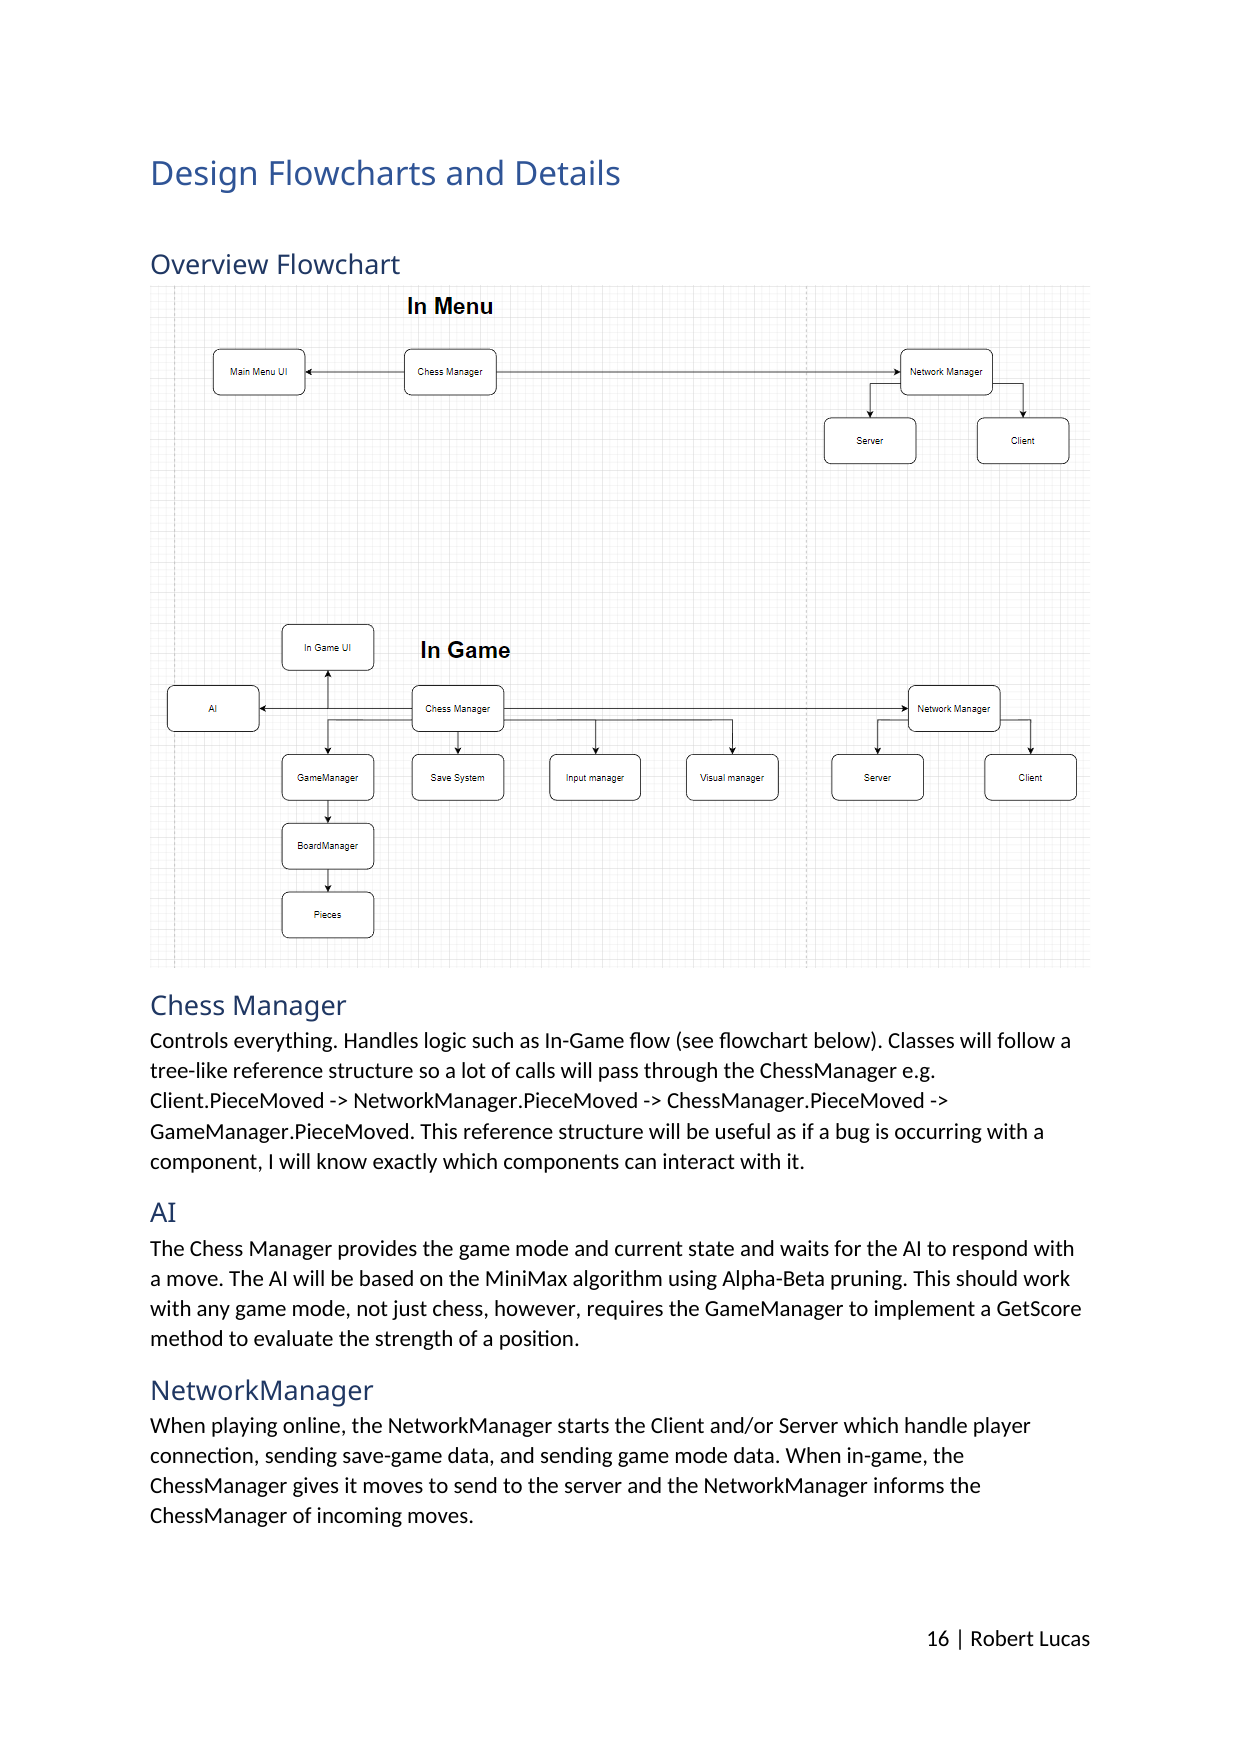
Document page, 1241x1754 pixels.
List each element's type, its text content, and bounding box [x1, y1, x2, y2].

text When playing online, the NetworkManager starts the Client and/or Server which handle player connection, sending save-game data, and sending game mode data. When in-game, the ChessManager gives it moves to send to the server and the NetworkManager informs the ChessManager of incoming moves. [150, 1411, 1090, 1530]
picture [150, 285, 1091, 968]
subtitle Overview Flowchart [150, 246, 1090, 283]
text The Chess Manager provides the game mode and current state and waits for the AI to respond with a move. The AI will be based on the MiniMax algorithm using Alpha-Beta pruning. This should work with any game mode, not just chess, however, requires the GameManager to implement a GetScore method to evaluate the strength of a position. [150, 1234, 1090, 1352]
subtitle Design Flowcharts and Details [150, 150, 1090, 195]
subtitle Chess Manager [150, 986, 1090, 1023]
text Controls everything. Handles logic such as In-Game flow (see flowchart below). Classes will follow a tree-like reference structure so a lot of calls will pass through the ChessManager e.g. Client.PieceMoved -> NetworkManager.PieceMoved -> ChessManager.PieceMoved -> GameManager.PieceMoved. This reference structure will be useful as if a bug is occurring with a component, I will know exactly which components can interact with it. [150, 1026, 1090, 1175]
subtitle AI [150, 1194, 1090, 1231]
subtitle NetworkManager [150, 1371, 1090, 1408]
